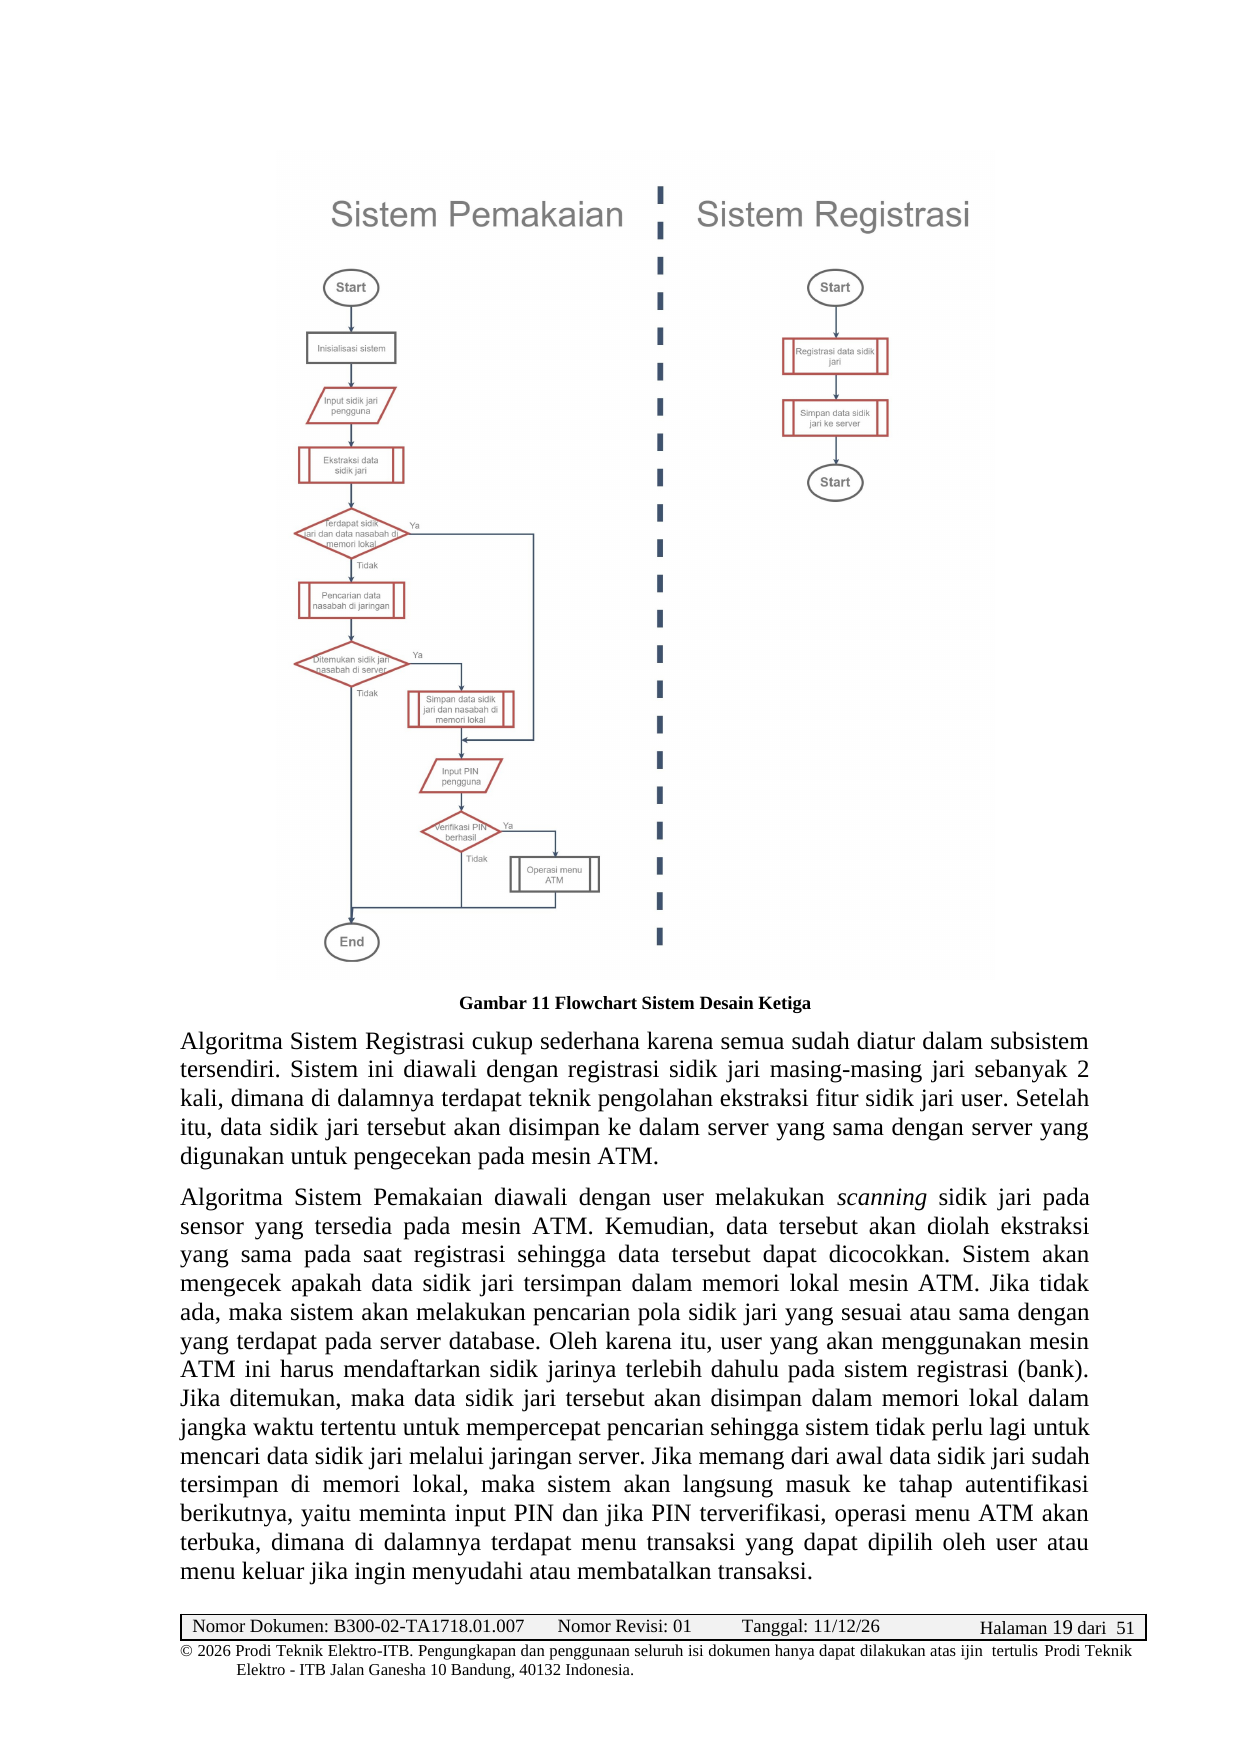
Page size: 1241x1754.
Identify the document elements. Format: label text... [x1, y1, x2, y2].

text Algoritma Sistem Registrasi cukup sederhana karena semua sudah diatur dalam subsistem tersendiri. Sistem ini diawali dengan registrasi sidik jari masing-masing jari sebanyak 2 kali, dimana di dalamnya terdapat teknik pengolahan ekstraksi fitur sidik jari user. Setelah itu, data sidik jari tersebut akan disimpan ke dalam server yang sama dengan server yang digunakan untuk pengecekan pada mesin ATM. [180, 1026, 1090, 1169]
text Gambar 11 Flowchart Sistem Desain Ketiga [180, 992, 1090, 1013]
picture [275, 150, 995, 980]
text Algoritma Sistem Pemakaian diawali dengan user melakukan scanning sidik jari pada sensor yang tersedia pada mesin ATM. Kemudian, data tersebut akan diolah ekstraksi yang sama pada saat registrasi sehingga data tersebut dapat dicocokkan. Sistem akan mengecek apakah data sidik jari tersimpan dalam memori lokal mesin ATM. Jika tidak ada, maka sistem akan melakukan pencarian pola sidik jari yang sesuai atau sama dengan yang terdapat pada server database. Oleh karena itu, user yang akan menggunakan mesin ATM ini harus mendaftarkan sidik jarinya terlebih dahulu pada sistem registrasi (bank). Jika ditemukan, maka data sidik jari tersebut akan disimpan dalam memori lokal dalam jangka waktu tertentu untuk mempercepat pencarian sehingga sistem tidak perlu lagi untuk mencari data sidik jari melalui jaringan server. Jika memang dari awal data sidik jari sudah tersimpan di memori lokal, maka sistem akan langsung masuk ke tahap autentifikasi berikutnya, yaitu meminta input PIN dan jika PIN terverifikasi, operasi menu ATM akan terbuka, dimana di dalamnya terdapat menu transaksi yang dapat dipilih oleh user atau menu keluar jika ingin menyudahi atau membatalkan transaksi. [180, 1182, 1090, 1584]
